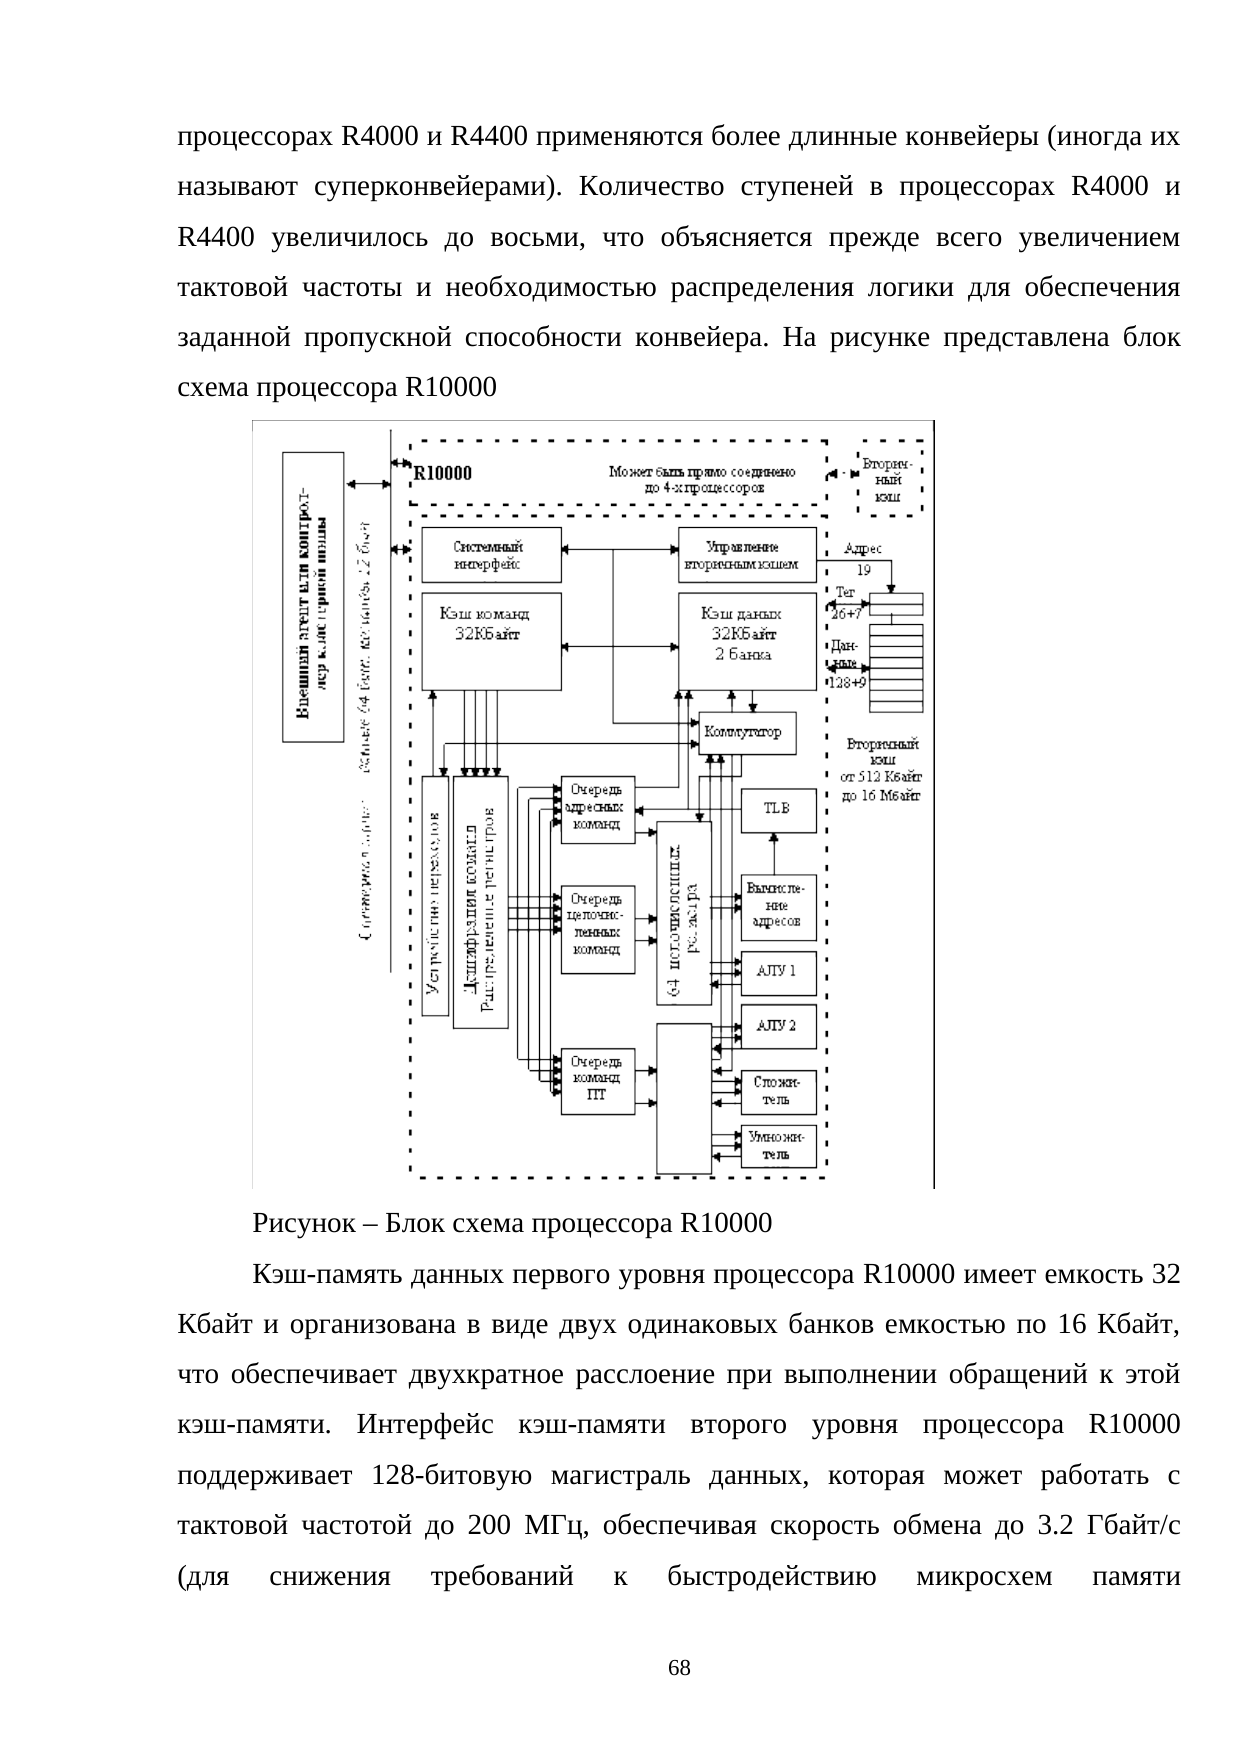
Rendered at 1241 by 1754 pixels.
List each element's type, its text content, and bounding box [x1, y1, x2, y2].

picture [252, 420, 935, 1189]
text Рисунок – Блок схема процессора R10000 [177, 1205, 1182, 1239]
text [177, 118, 1182, 403]
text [177, 1256, 1182, 1591]
